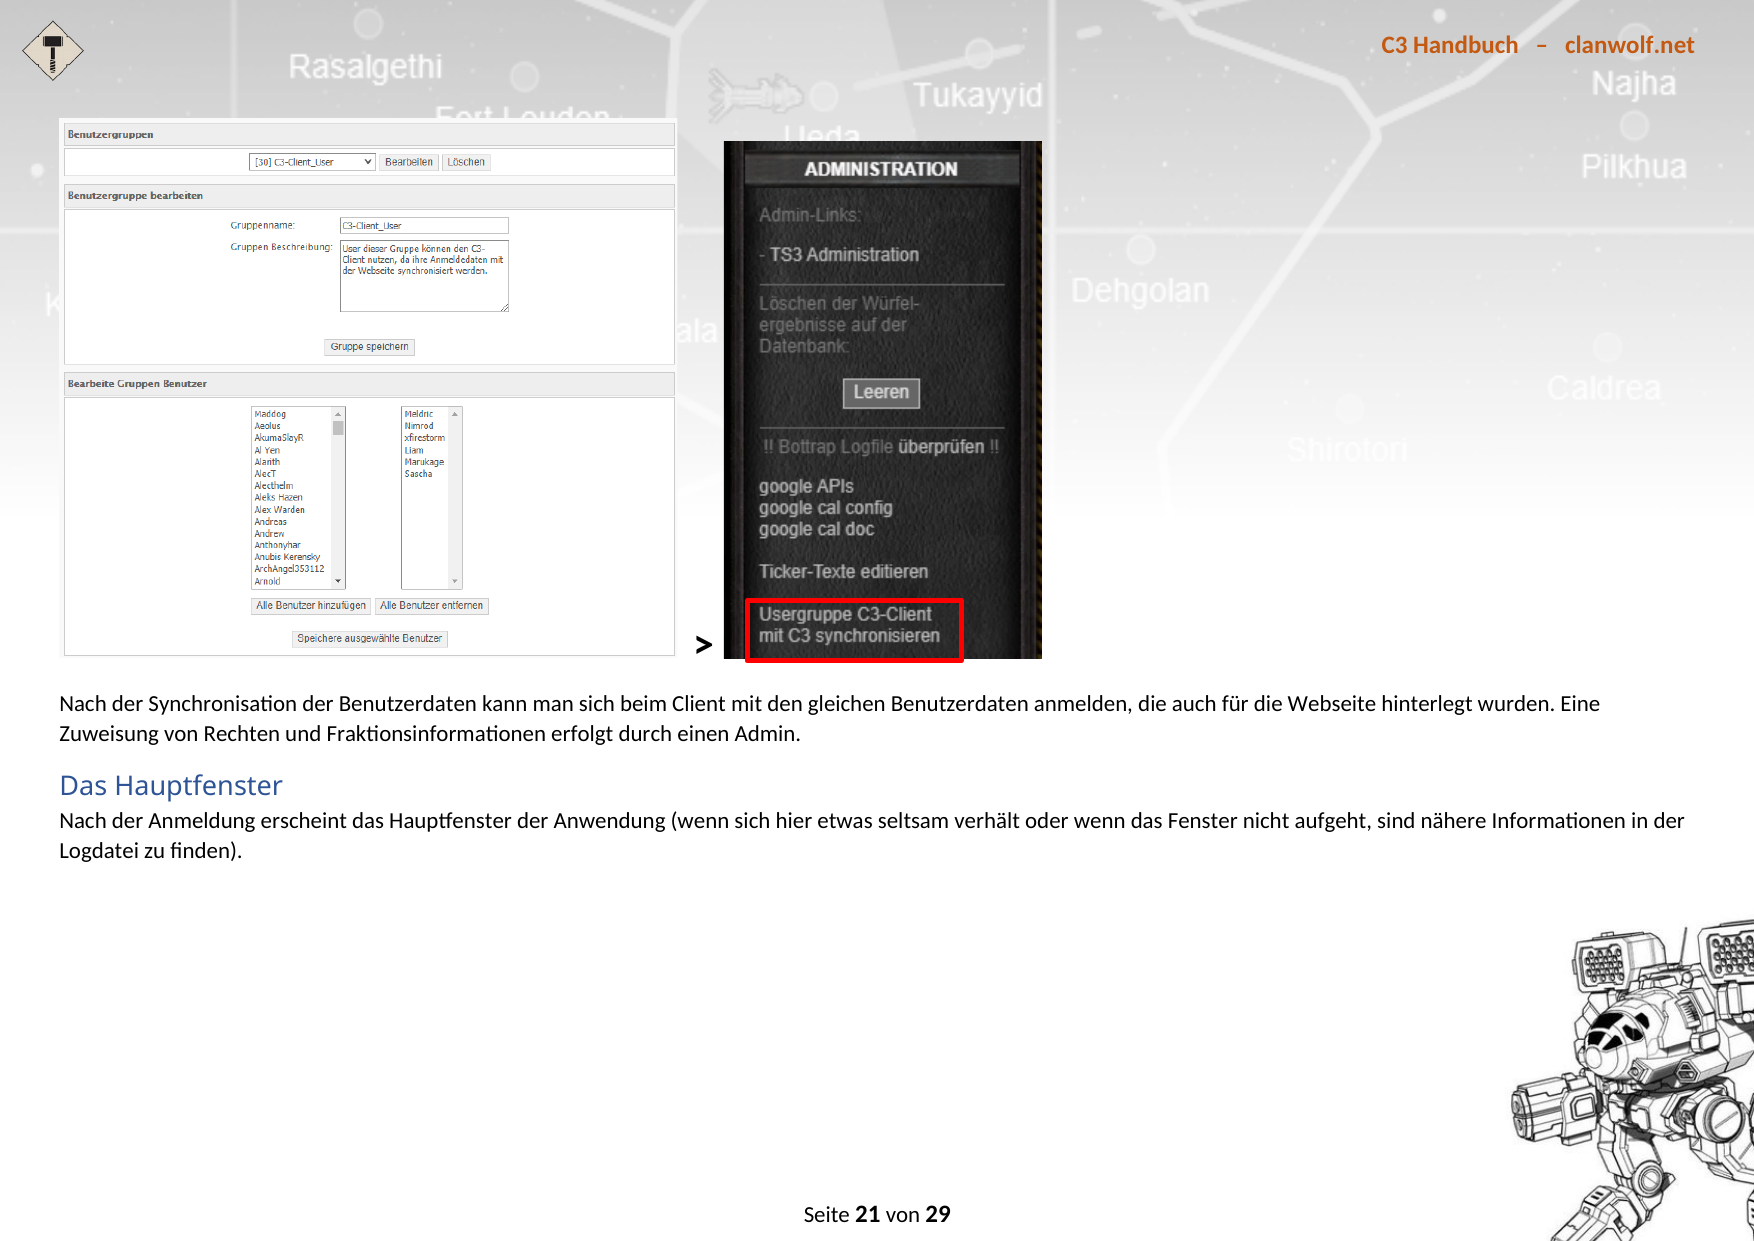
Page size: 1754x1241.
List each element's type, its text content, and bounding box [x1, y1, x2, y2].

text > [59, 118, 1695, 668]
picture [1364, 904, 1754, 1241]
subtitle Das Hauptfenster [59, 766, 1695, 803]
text Nach der Synchronisation der Benutzerdaten kann man sich beim Client mit den gleichen Benutzerdaten anmelden, die auch für die Webseite hinterlegt wurden. Eine Zuweisung von Rechten und Fraktionsinformationen erfolgt durch einen Admin. [59, 689, 1695, 747]
text Nach der Anmeldung erscheint das Hauptfenster der Anwendung (wenn sich hier etwas seltsam verhält oder wenn das Fenster nicht aufgeht, sind nähere Informationen in der Logdatei zu finden). [59, 806, 1695, 864]
picture [0, 0, 1754, 531]
